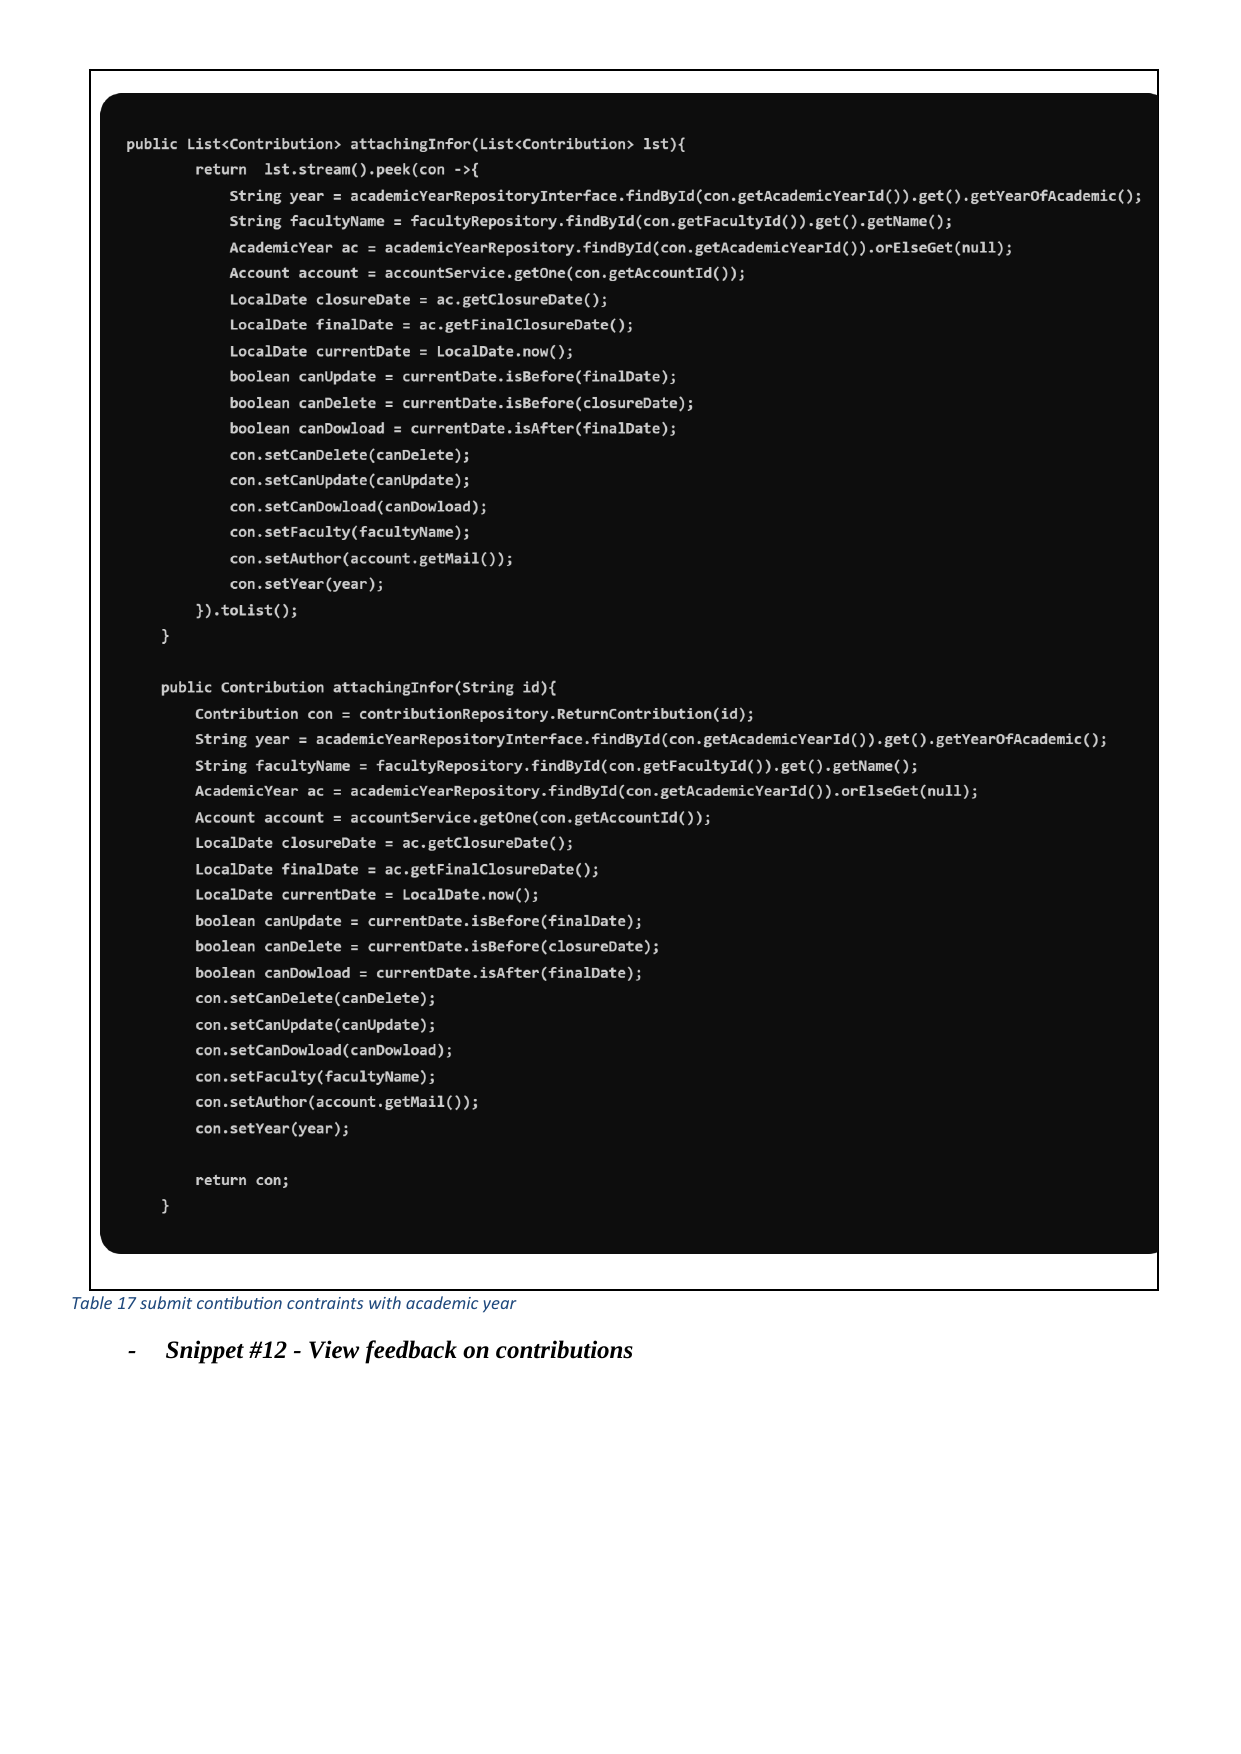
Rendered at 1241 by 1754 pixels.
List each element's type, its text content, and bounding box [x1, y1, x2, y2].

picture [100, 93, 1159, 1254]
list Snippet #12 - View feedback on contributions [128, 1335, 1178, 1364]
table_header [91, 71, 1157, 1289]
